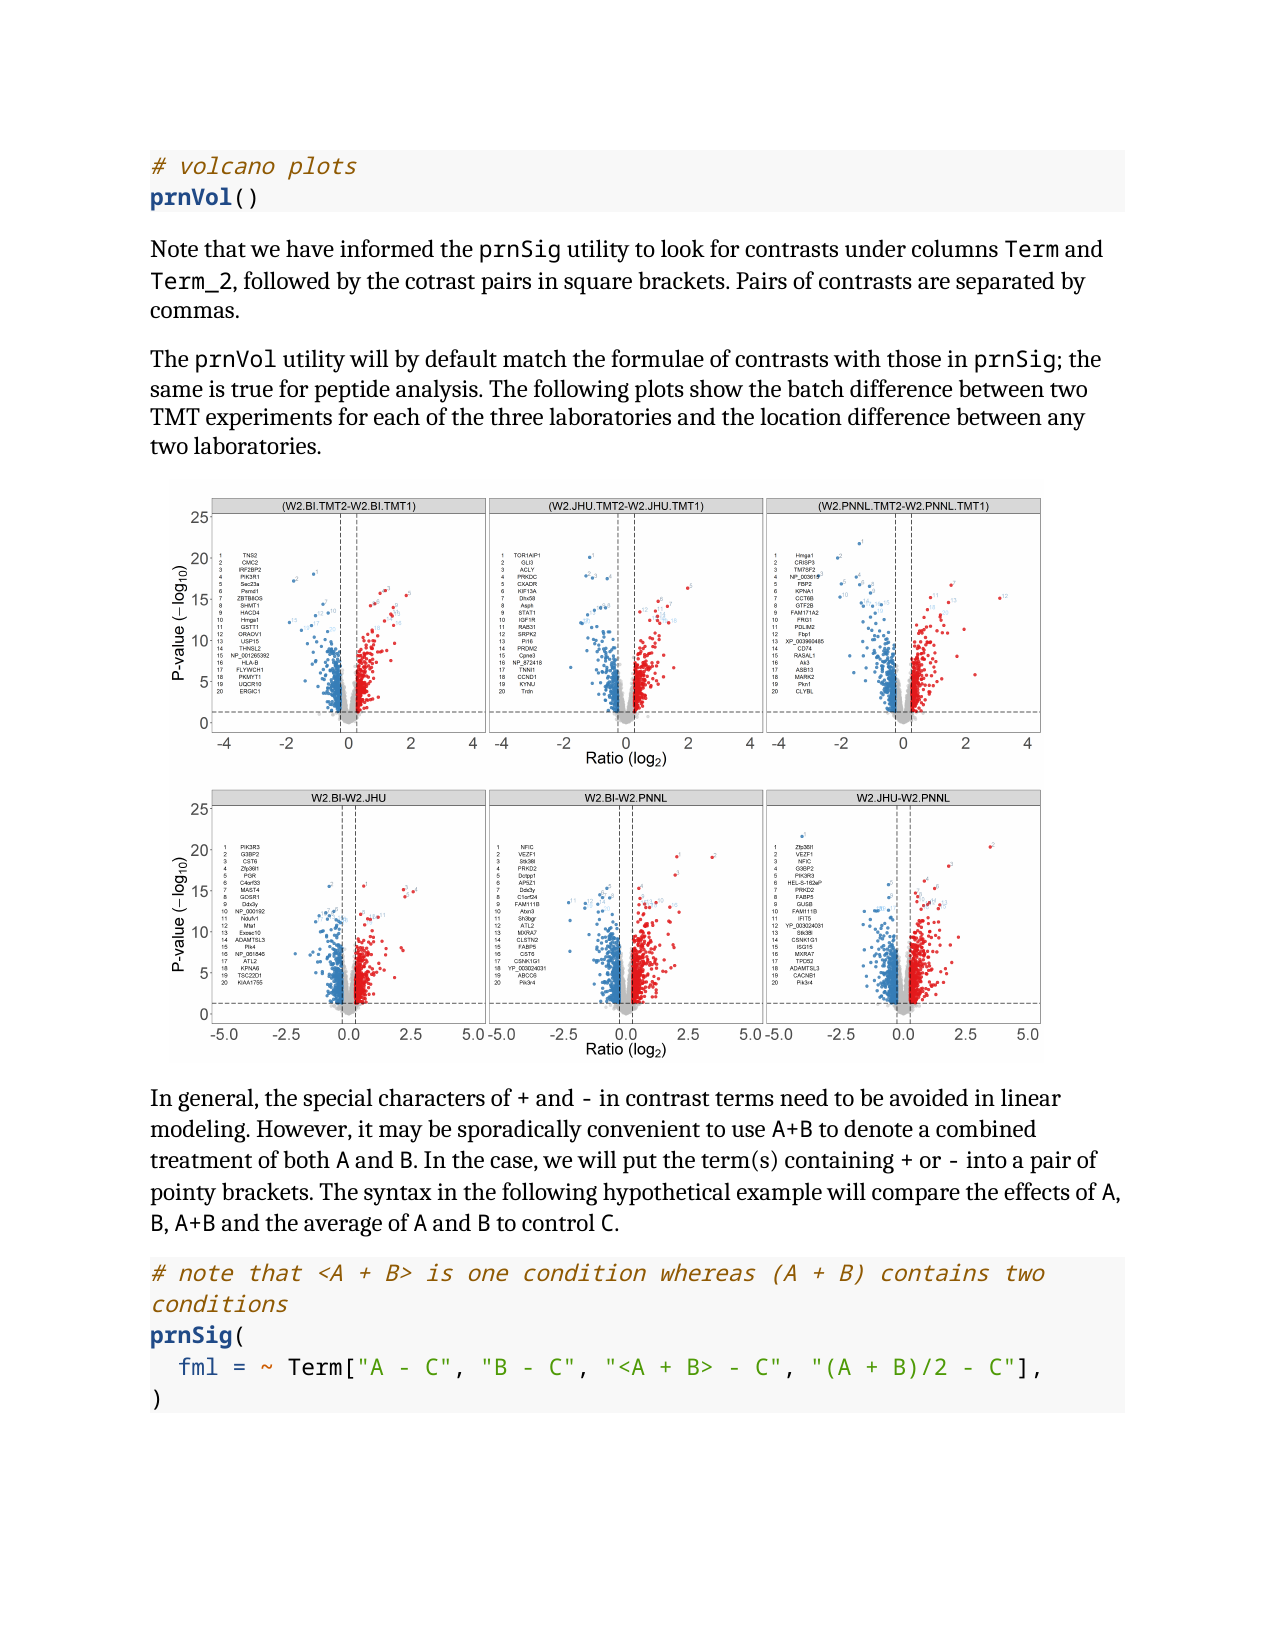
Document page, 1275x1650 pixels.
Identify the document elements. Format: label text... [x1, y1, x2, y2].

text The prnVol utility will by default match the formulae of contrasts with those in prnSig; the same is true for peptide analysis. The following plots show the batch difference between two TMT experiments for each of the three laboratories and the location difference between any two laboratories. [150, 343, 1125, 461]
picture [168, 479, 1044, 1063]
text # note that <A + B> is one condition whereas (A + B) contains two conditions prnSig( fml = ~ Term["A - C", "B - C", "<A + B> - C", "(A + B)/2 - C"], ) [164, 1257, 1125, 1413]
text Note that we have informed the prnSig utility to look for contrasts under columns Term and Term_2, followed by the cotrast pairs in square brackets. Pairs of contrasts are separated by commas. [150, 233, 1125, 324]
text In general, the special characters of + and - in contrast terms need to be avoided in linear modeling. However, it may be sporadically convenient to use A+B to denote a combined treatment of both A and B. In the case, we will put the term(s) containing + or - into a pair of pointy brackets. The syntax in the following hypothetical example will compare the effects of A, B, A+B and the average of A and B to control C. [150, 1082, 1125, 1238]
